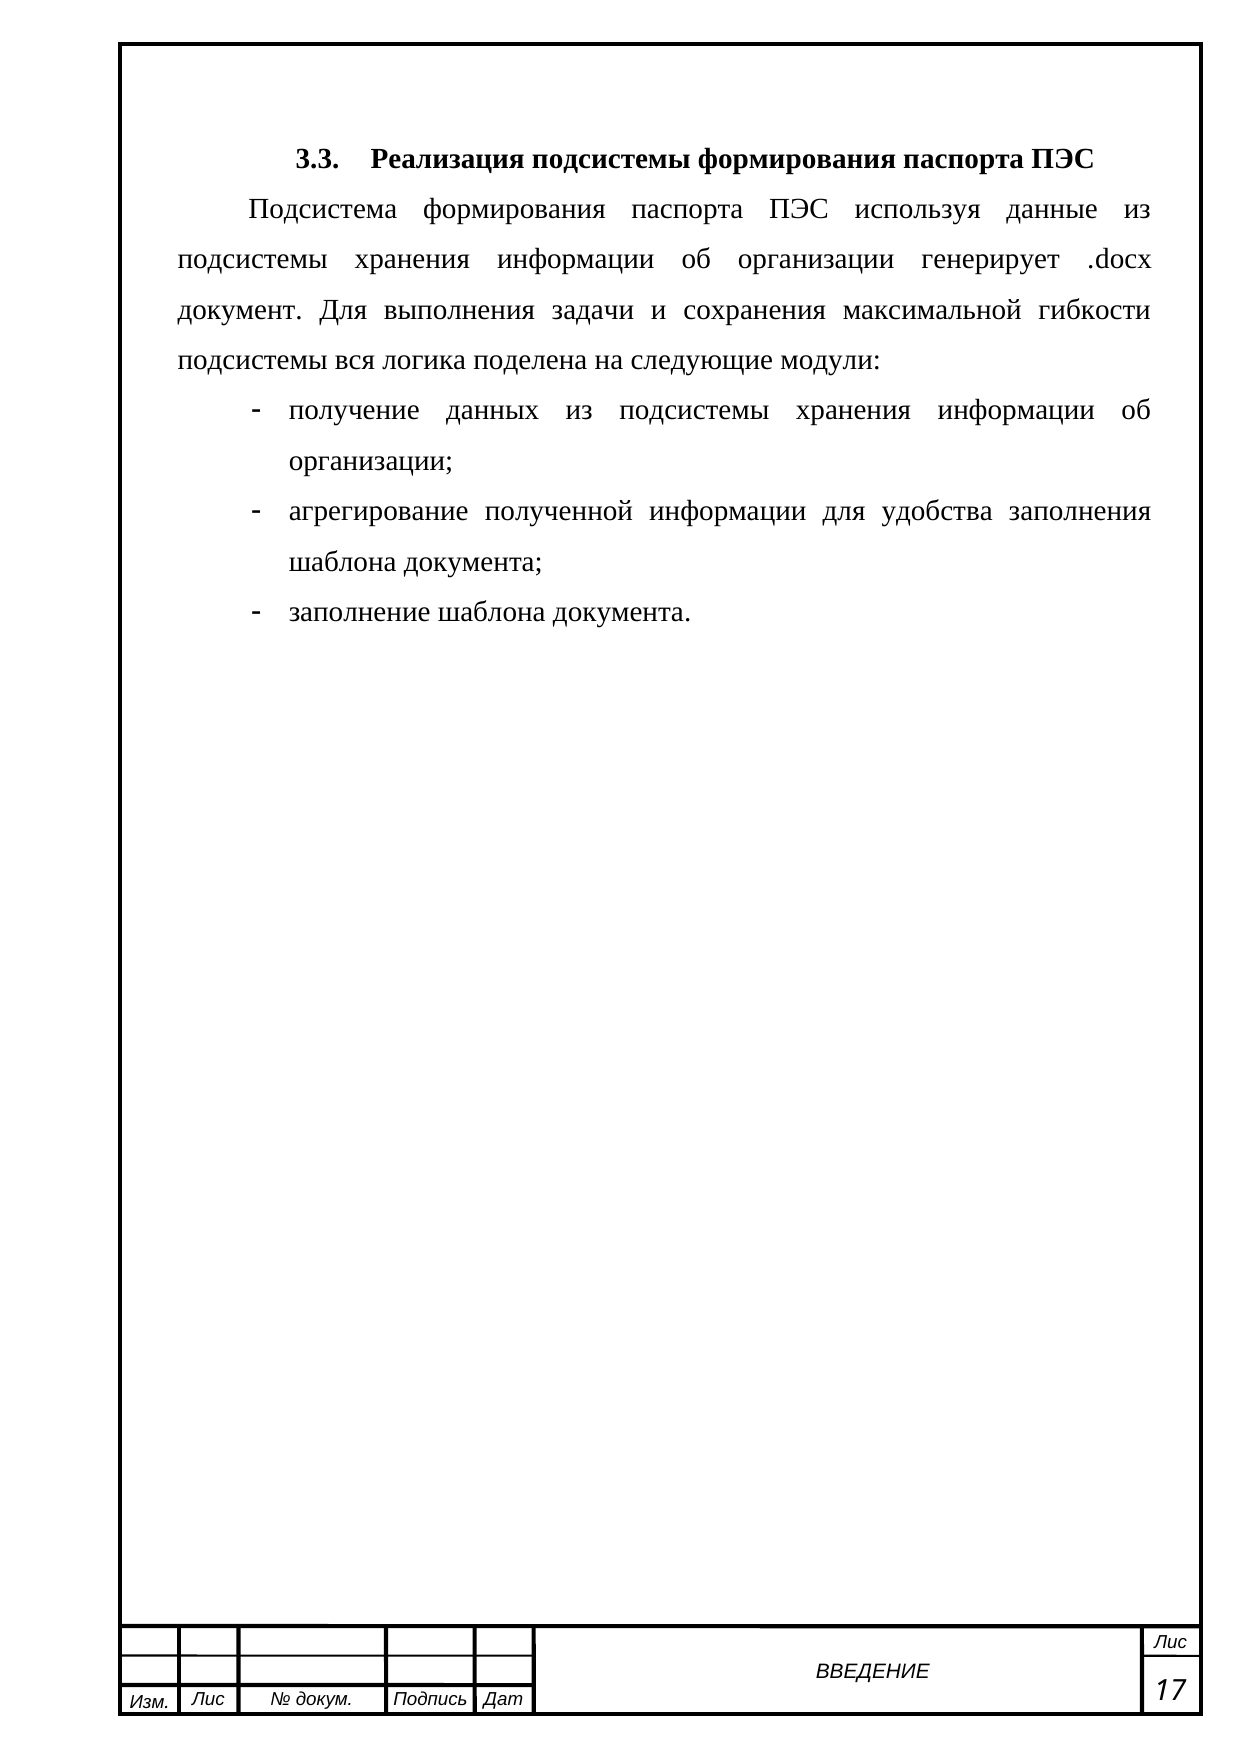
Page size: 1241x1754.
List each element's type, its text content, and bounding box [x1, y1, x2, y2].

text Подсистема формирования паспорта ПЭС используя данные из подсистемы хранения информации об организации генерирует .docx документ. Для выполнения задачи и сохранения максимальной гибкости подсистемы вся логика поделена на следующие модули: [177, 191, 1152, 376]
list агрегирование полученной информации для удобства заполнения шаблона документа; [251, 493, 1152, 577]
subtitle Реализация подсистемы формирования паспорта ПЭС [295, 141, 1152, 174]
list заполнение шаблона документа. [251, 594, 1152, 628]
list получение данных из подсистемы хранения информации об организации; [251, 392, 1152, 476]
